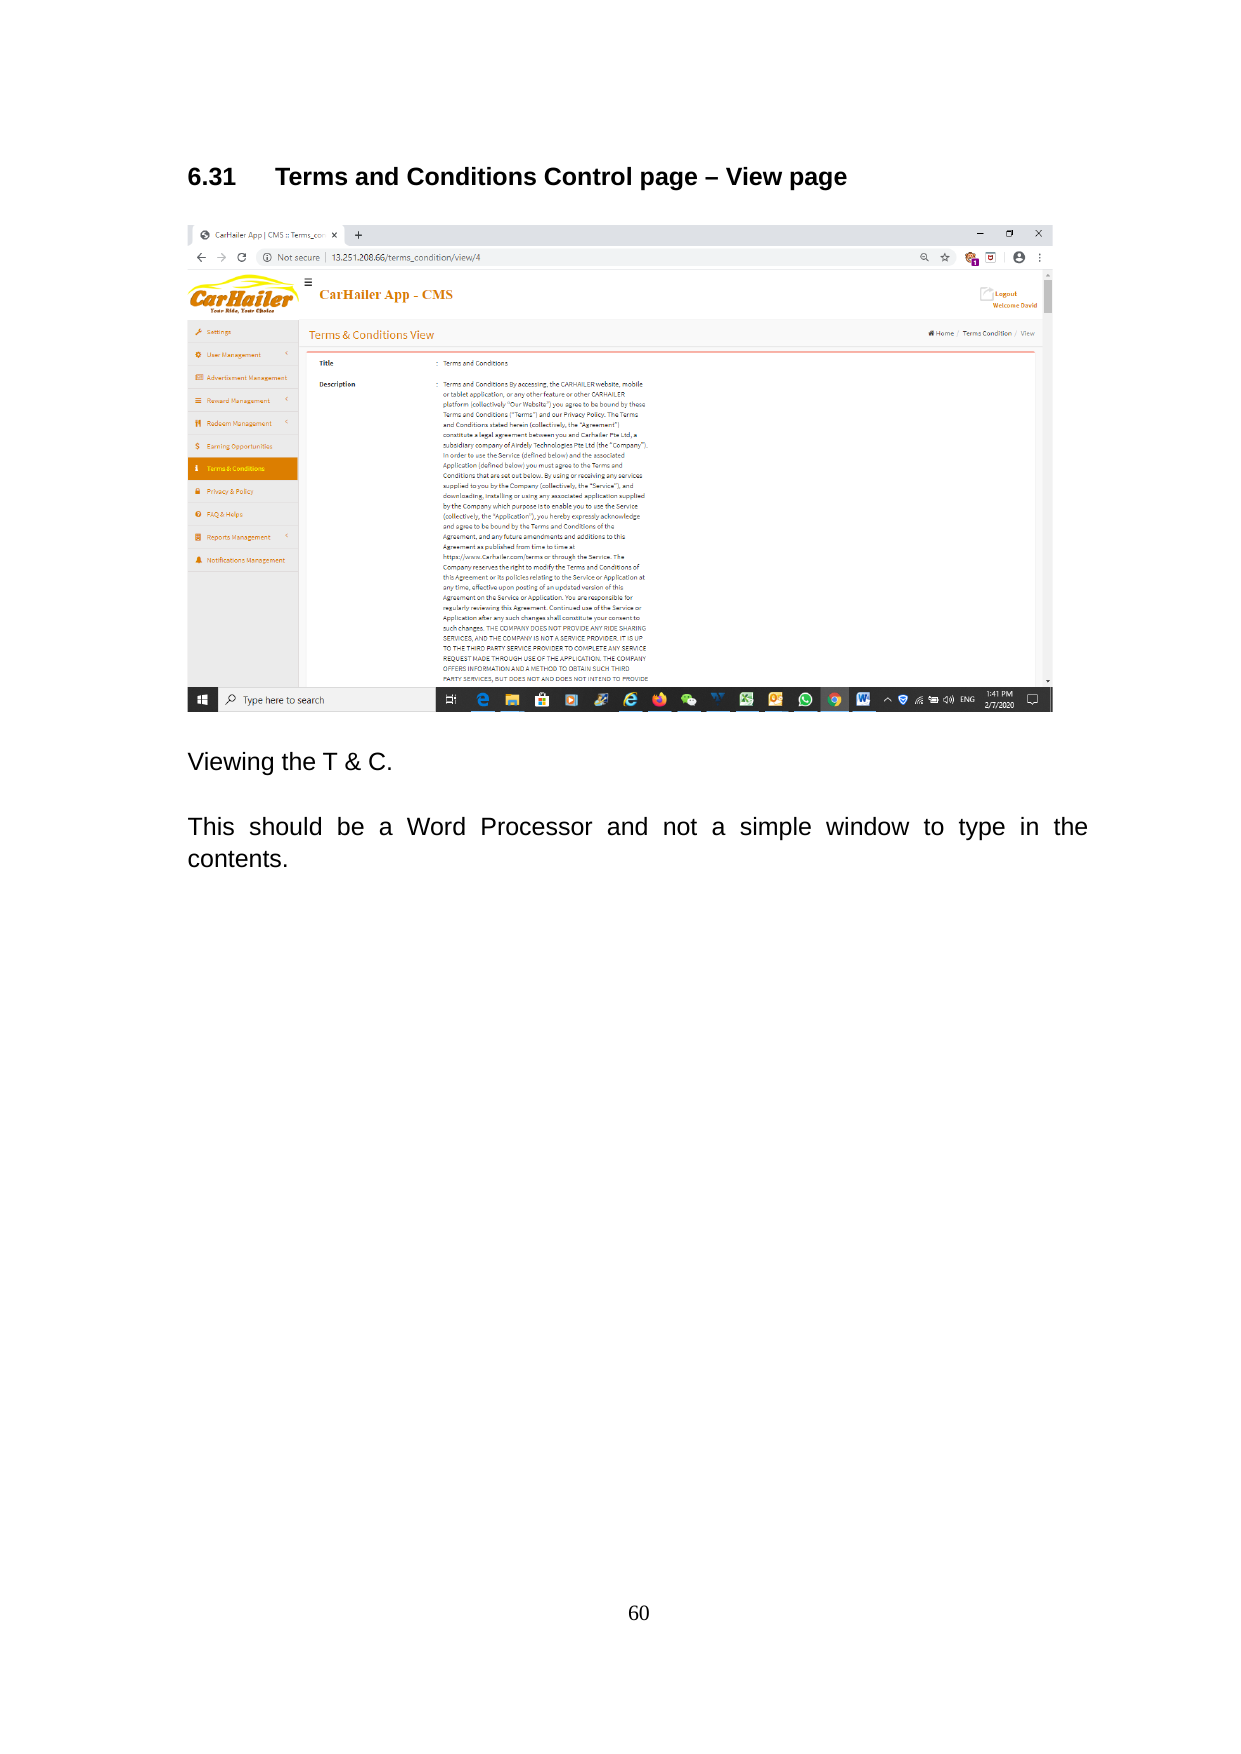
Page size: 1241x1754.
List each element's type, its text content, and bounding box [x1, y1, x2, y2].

text This should be a Word Processor and not a simple window to type in the contents. [187, 810, 1090, 875]
text Viewing the T & C. [187, 745, 1090, 777]
list Terms and Conditions Control page – View page [187, 160, 1090, 192]
picture [187, 225, 1053, 712]
